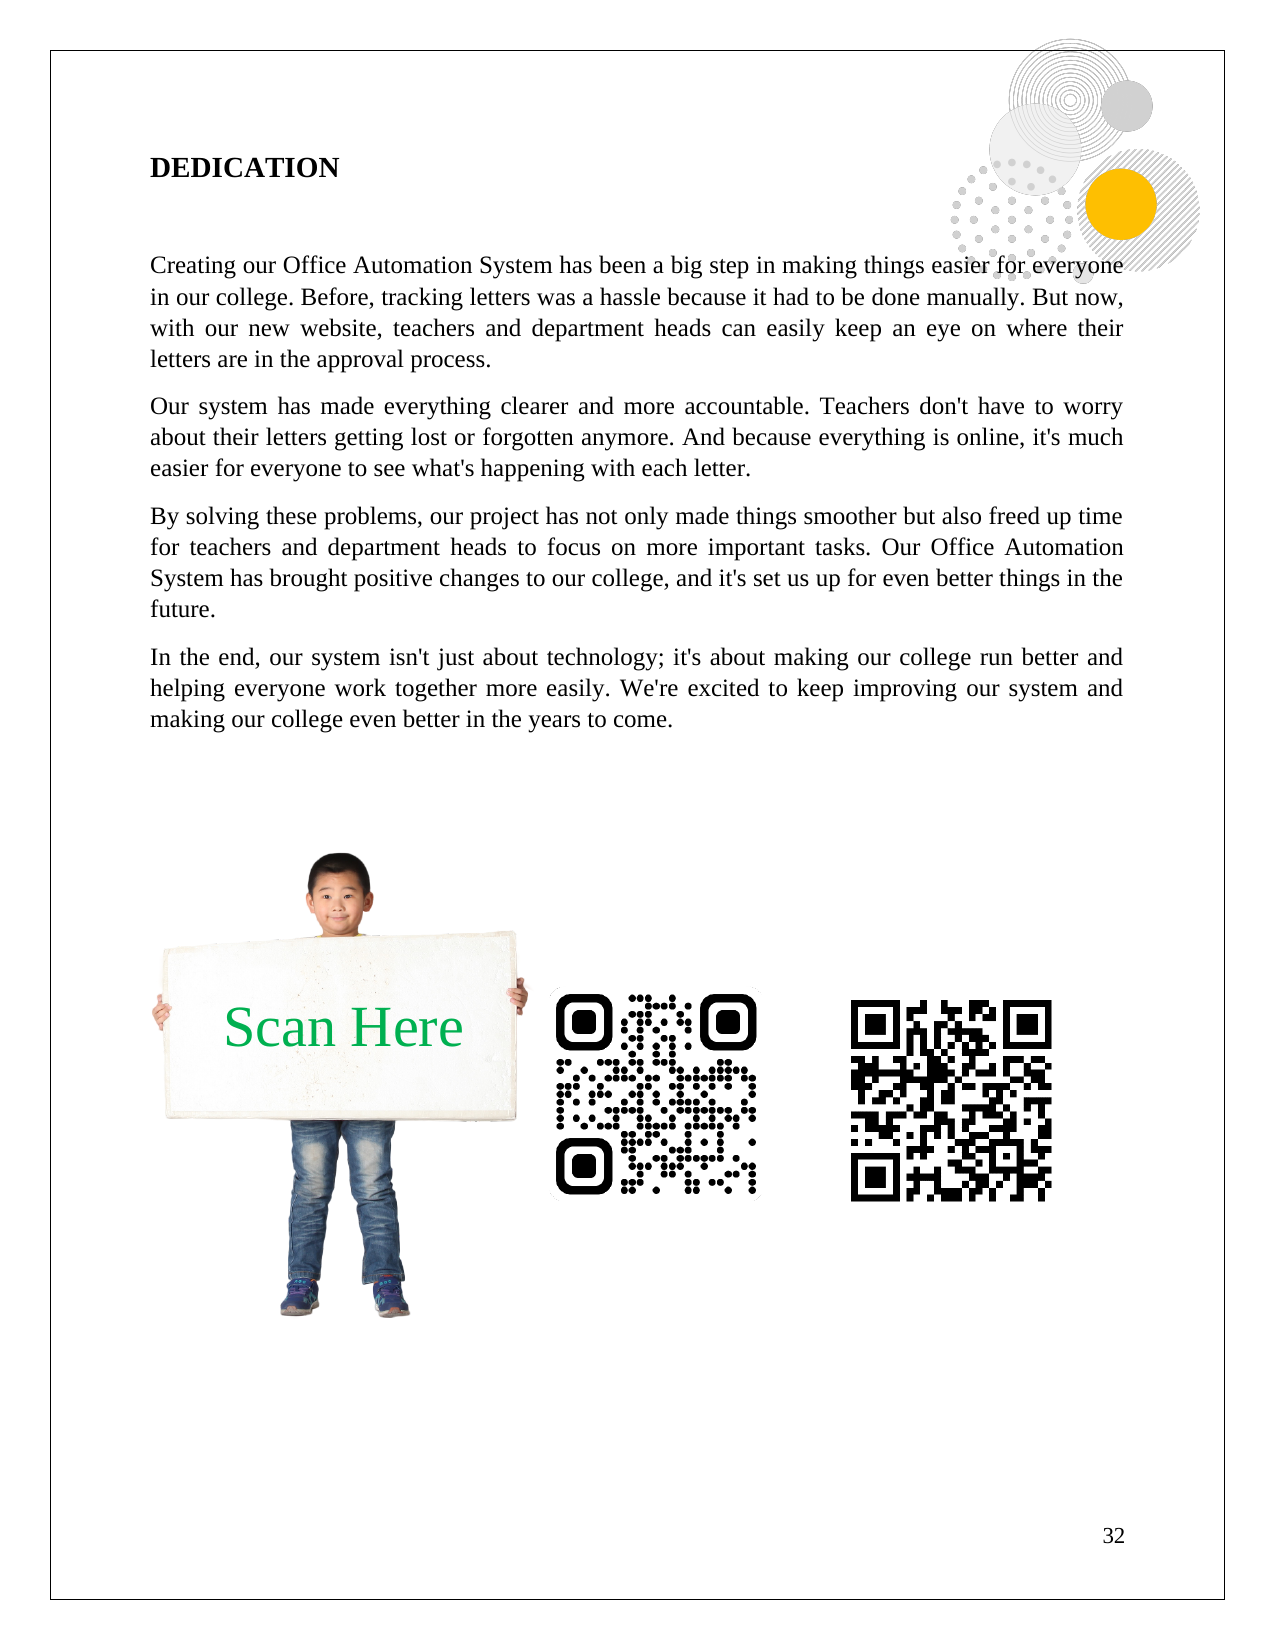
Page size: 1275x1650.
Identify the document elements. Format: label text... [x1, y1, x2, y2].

picture [844, 994, 1058, 1208]
text Creating our Office Automation System has been a big step in making things easier for everyone in our college. Before, tracking letters was a hassle because it had to be done manually. But now, with our new website, teachers and department heads can easily keep an eye on where their letters are in the approval process. [150, 251, 1125, 372]
text DEDICATION [150, 150, 1125, 183]
picture [548, 986, 762, 1200]
picture [912, 51, 1224, 325]
text Our system has made everything clearer and more accountable. Teachers don't have to worry about their letters getting lost or forgotten anymore. And because everything is online, it's much easier for everyone to see what's happening with each letter. [150, 391, 1125, 482]
text In the end, our system isn't just about technology; it's about making our college run better and helping everyone work together more easily. We're excited to keep improving our system and making our college even better in the years to come. [150, 642, 1125, 733]
picture [150, 851, 536, 1320]
picture [912, 0, 1238, 325]
text By solving these problems, our project has not only made things smoother but also freed up time for teachers and department heads to focus on more important tasks. Our Office Automation System has brought positive changes to our college, and it's set us up for even better things in the future. [150, 501, 1125, 623]
